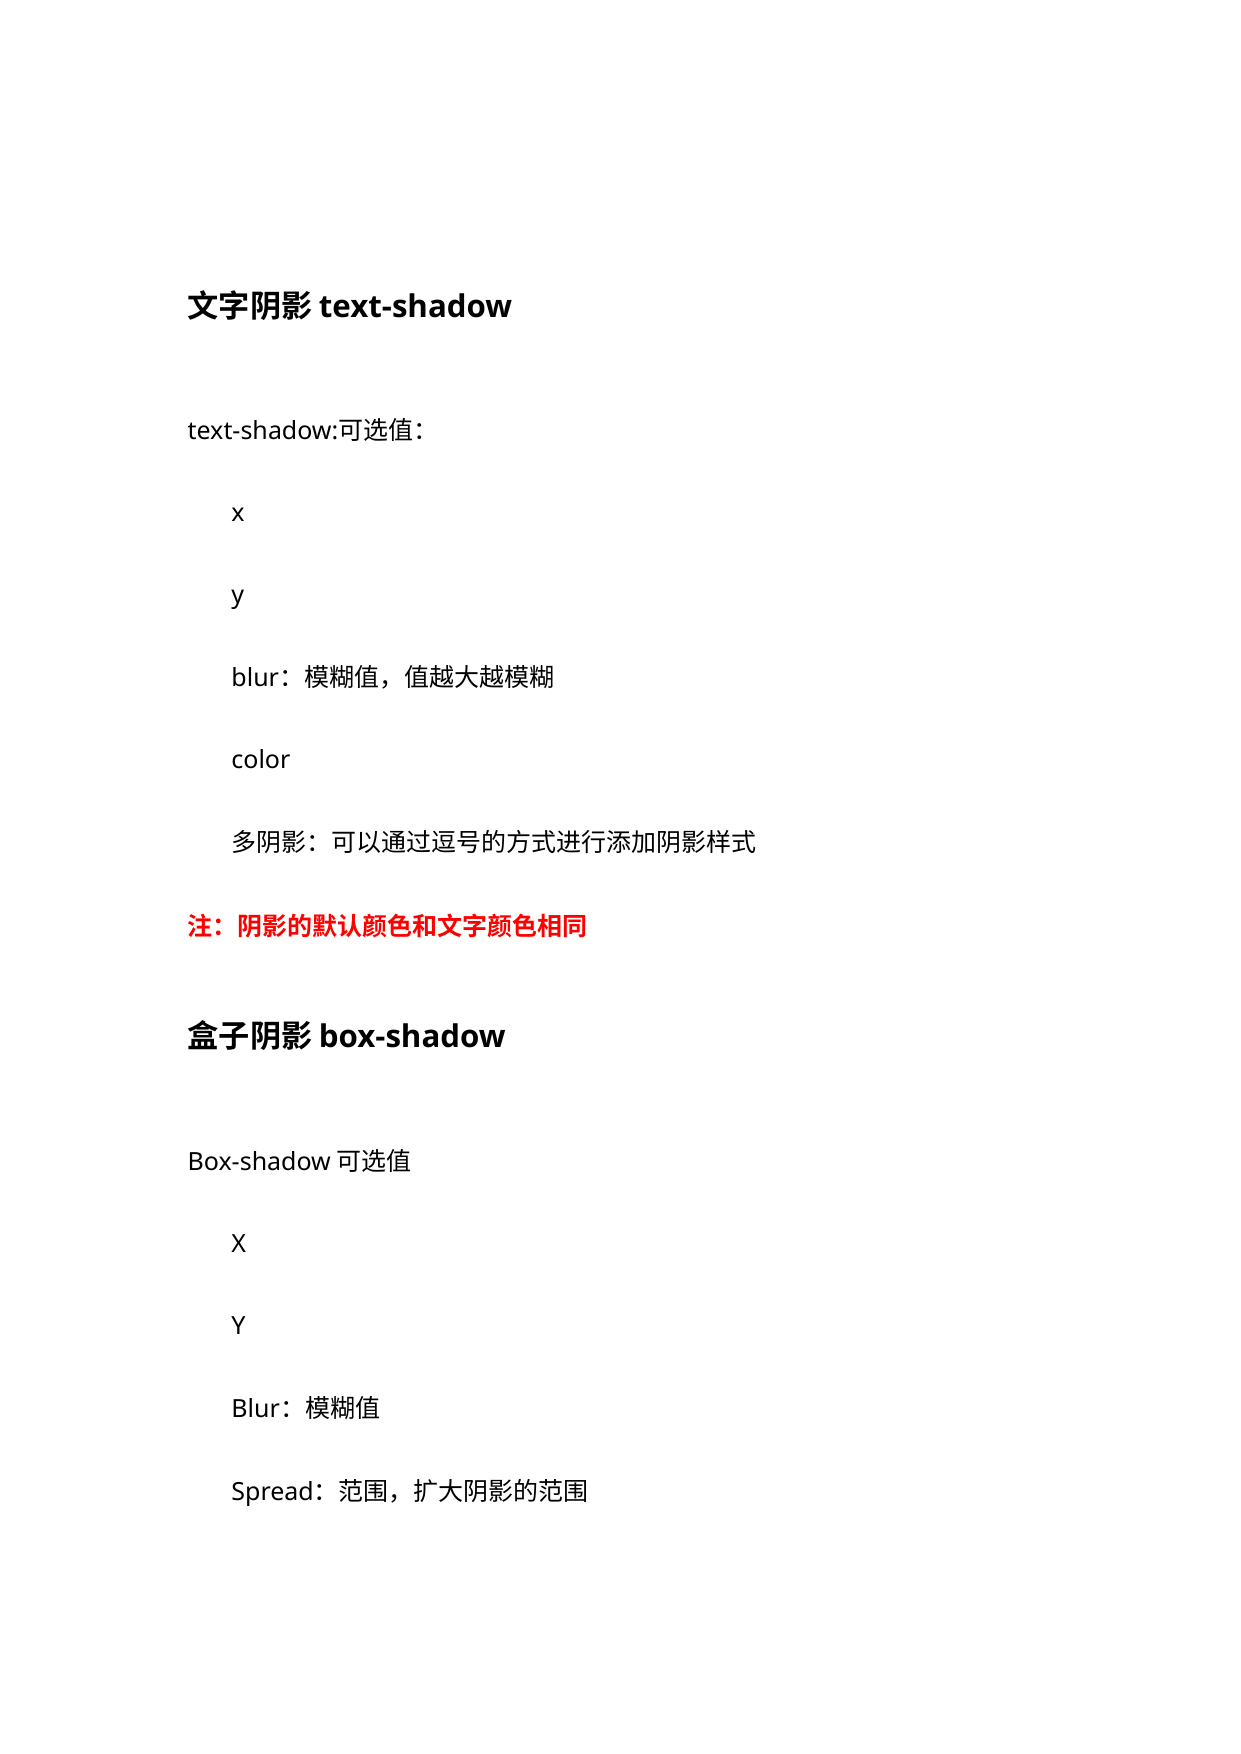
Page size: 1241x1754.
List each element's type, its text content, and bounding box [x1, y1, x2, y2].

text 注：阴影的默认颜色和文字颜色相同 [187, 892, 1053, 957]
subtitle 盒子阴影box-shadow [187, 1002, 1053, 1067]
text blur：模糊值，值越大越模糊 [187, 643, 1053, 708]
text x [187, 479, 1053, 544]
text y [187, 561, 1053, 626]
text X [187, 1210, 1053, 1275]
text color [187, 726, 1053, 791]
text 多阴影：可以通过逗号的方式进行添加阴影样式 [187, 808, 1053, 873]
text text-shadow:可选值： [187, 396, 1053, 461]
text Box-shadow可选值 [187, 1127, 1053, 1192]
subtitle 文字阴影text-shadow [187, 271, 1053, 336]
text Blur：模糊值 [187, 1374, 1053, 1439]
text Y [187, 1292, 1053, 1357]
text Spread：范围，扩大阴影的范围 [187, 1457, 1053, 1522]
